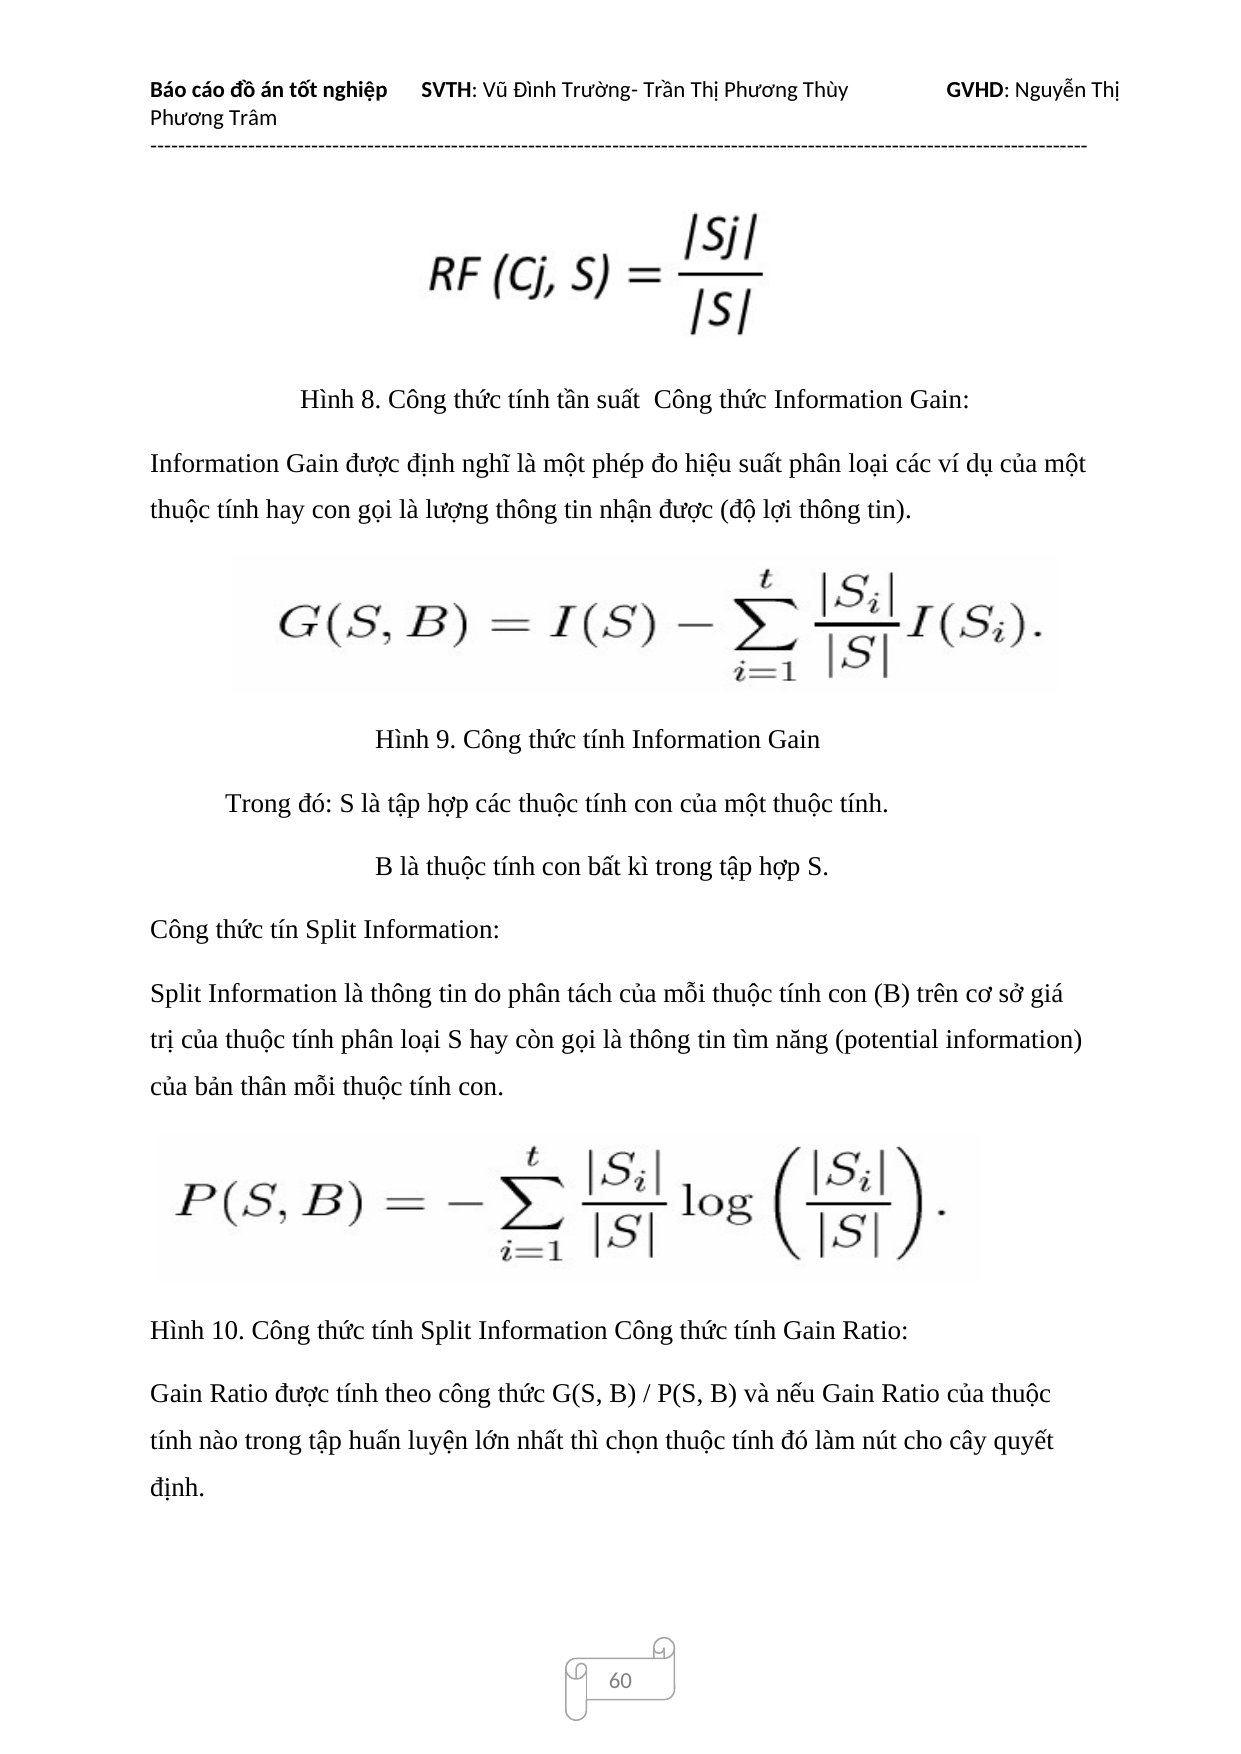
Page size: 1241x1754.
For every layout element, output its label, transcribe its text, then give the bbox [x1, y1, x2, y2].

text B là thuộc tính con bất kì trong tập hợp S. [150, 850, 1090, 881]
picture [381, 187, 796, 352]
text Hình 8. Công thức tính tần suất Công thức Information Gain: [300, 383, 1090, 414]
picture [156, 1133, 980, 1282]
text Split Information là thông tin do phân tách của mỗi thuộc tính con (B) trên cơ sở giá trị của thuộc tính phân loại S hay còn gọi là thông tin tìm năng (potential information) của bản thân mỗi thuộc tính con. [150, 977, 1090, 1101]
text Hình 9. Công thức tính Information Gain [375, 723, 1090, 754]
text Công thức tín Split Information: [150, 913, 1090, 944]
text Trong đó: S là tập hợp các thuộc tính con của một thuộc tính. [225, 787, 1090, 818]
picture [231, 556, 1058, 692]
text Information Gain được định nghĩ là một phép đo hiệu suất phân loại các ví dụ của một thuộc tính hay con gọi là lượng thông tin nhận được (độ lợi thông tin). [150, 447, 1090, 524]
text Hình 10. Công thức tính Split Information Công thức tính Gain Ratio: [150, 1314, 1090, 1345]
text Gain Ratio được tính theo công thức G(S, B) / P(S, B) và nếu Gain Ratio của thuộc tính nào trong tập huấn luyện lớn nhất thì chọn thuộc tính đó làm nút cho cây quyết định. [150, 1378, 1090, 1502]
